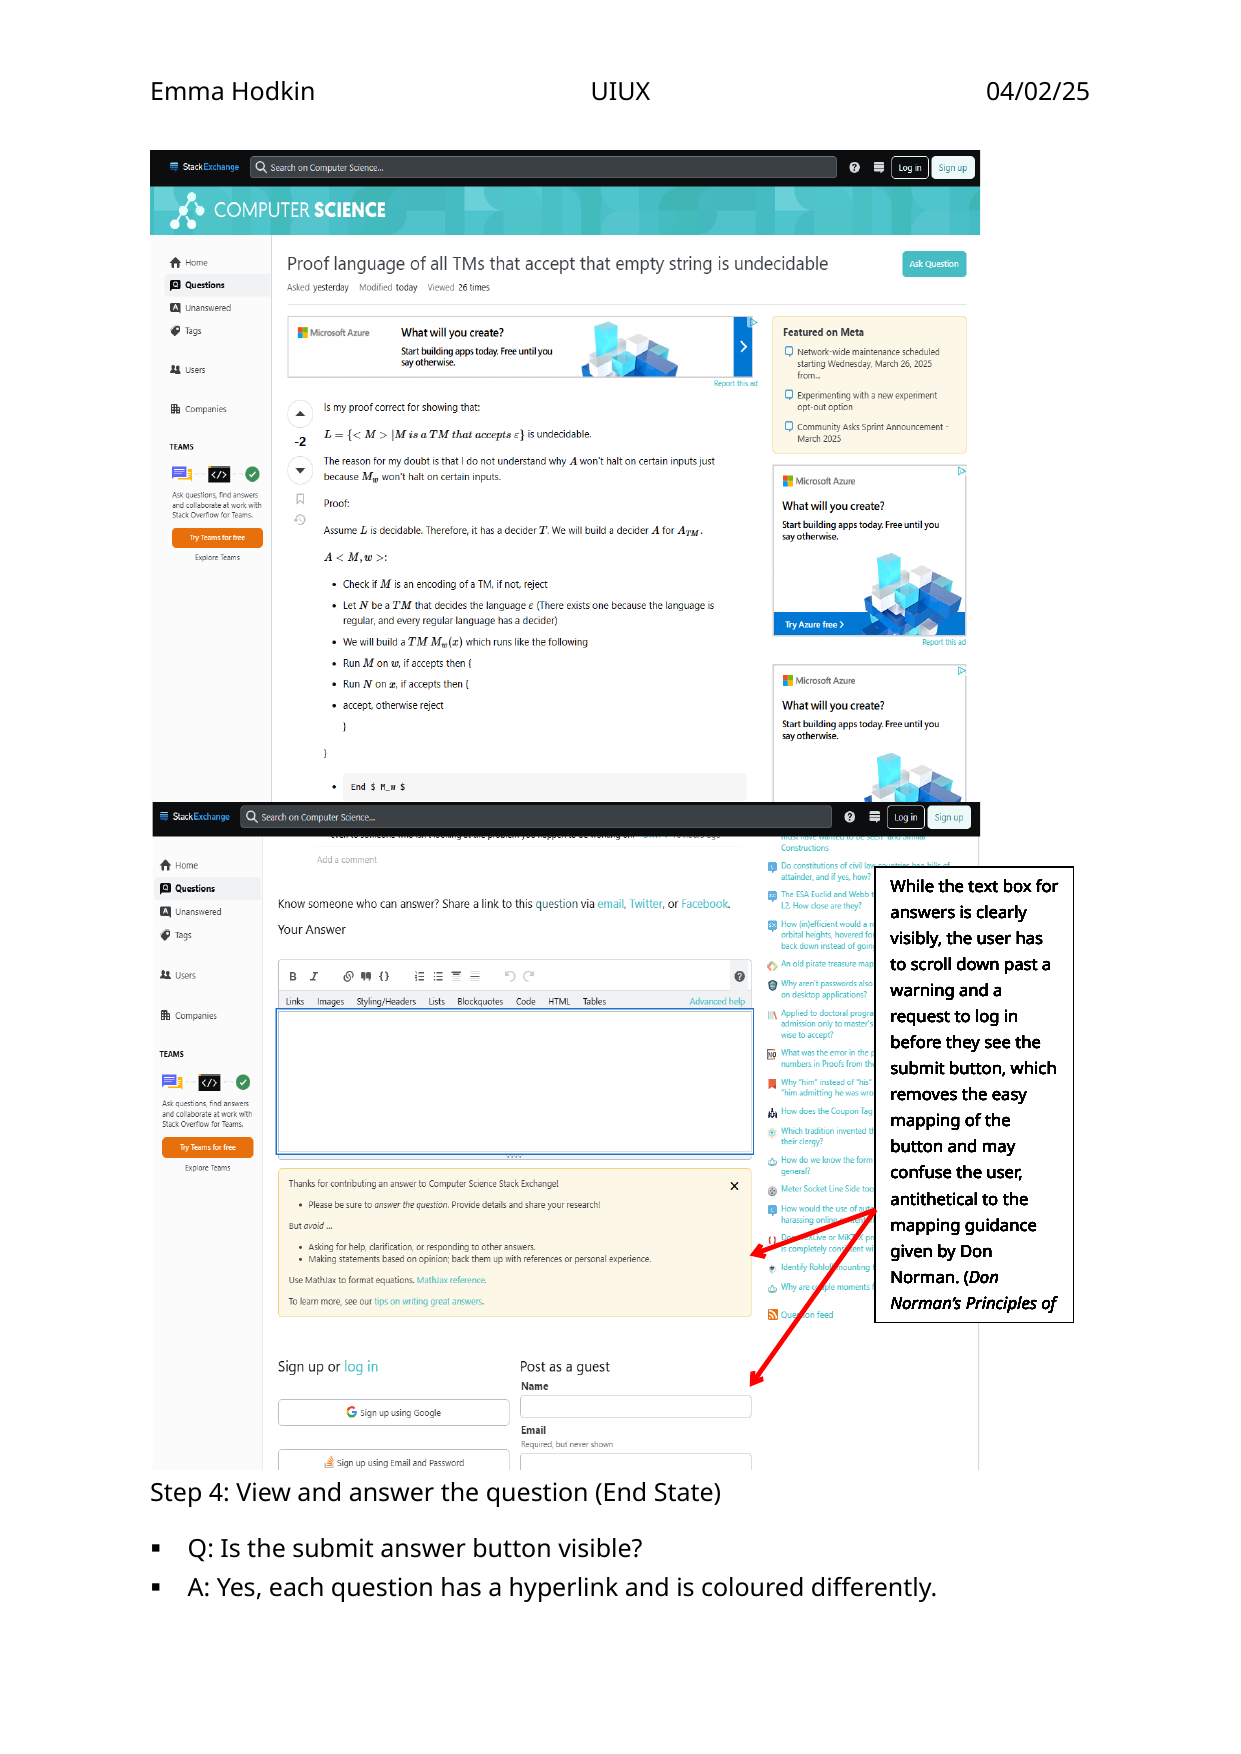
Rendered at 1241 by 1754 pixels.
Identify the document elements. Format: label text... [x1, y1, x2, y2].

list A: Yes, each question has a hyperlink and is coloured differently. [150, 1570, 1090, 1604]
list Q: Is the submit answer button visible? [150, 1531, 1090, 1565]
picture [150, 150, 981, 1470]
